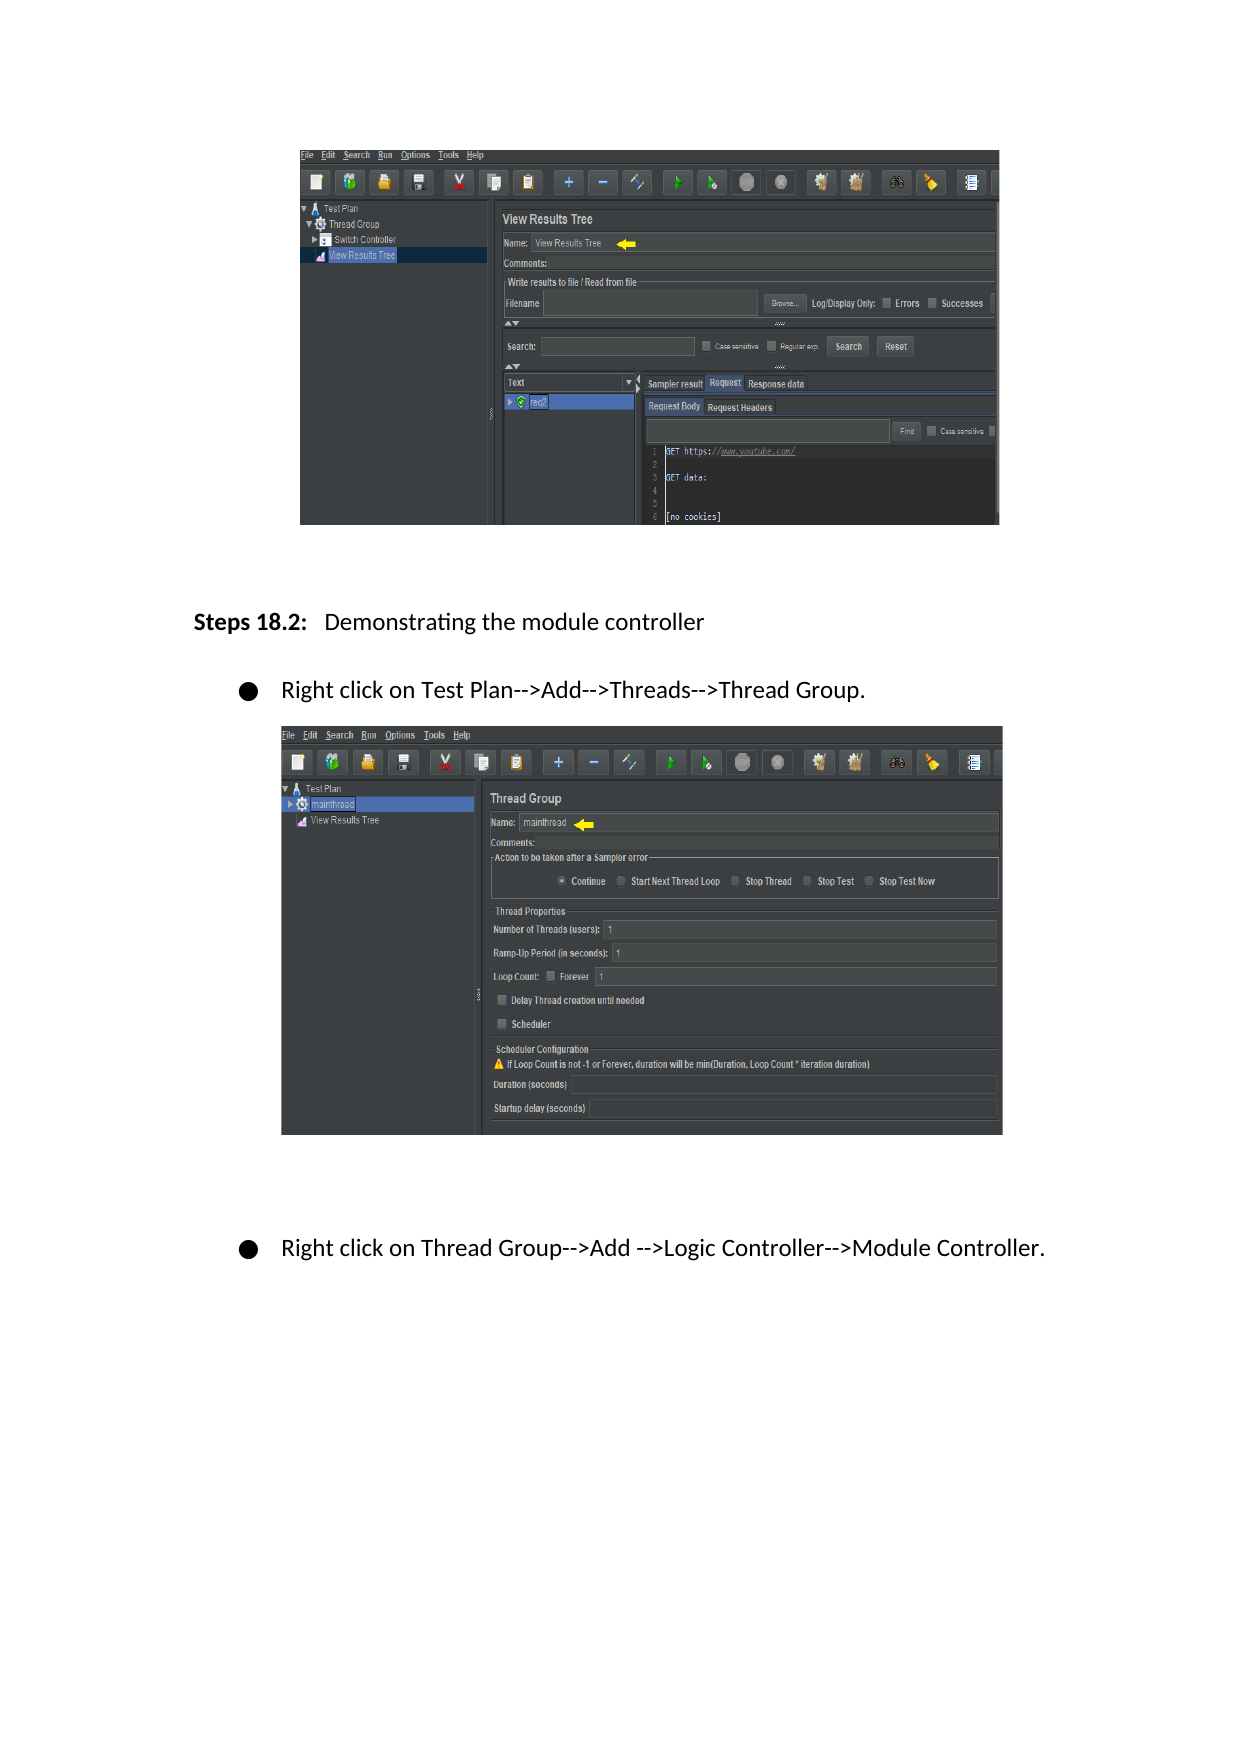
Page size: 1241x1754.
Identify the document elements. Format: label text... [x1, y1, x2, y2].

picture [281, 725, 1003, 1135]
list Right click on Thread Group-->Add -->Logic Controller-->Module Controller. [237, 1219, 1090, 1271]
picture [300, 150, 1000, 525]
text Steps 18.2: Demonstrating the module controller [194, 606, 1090, 636]
